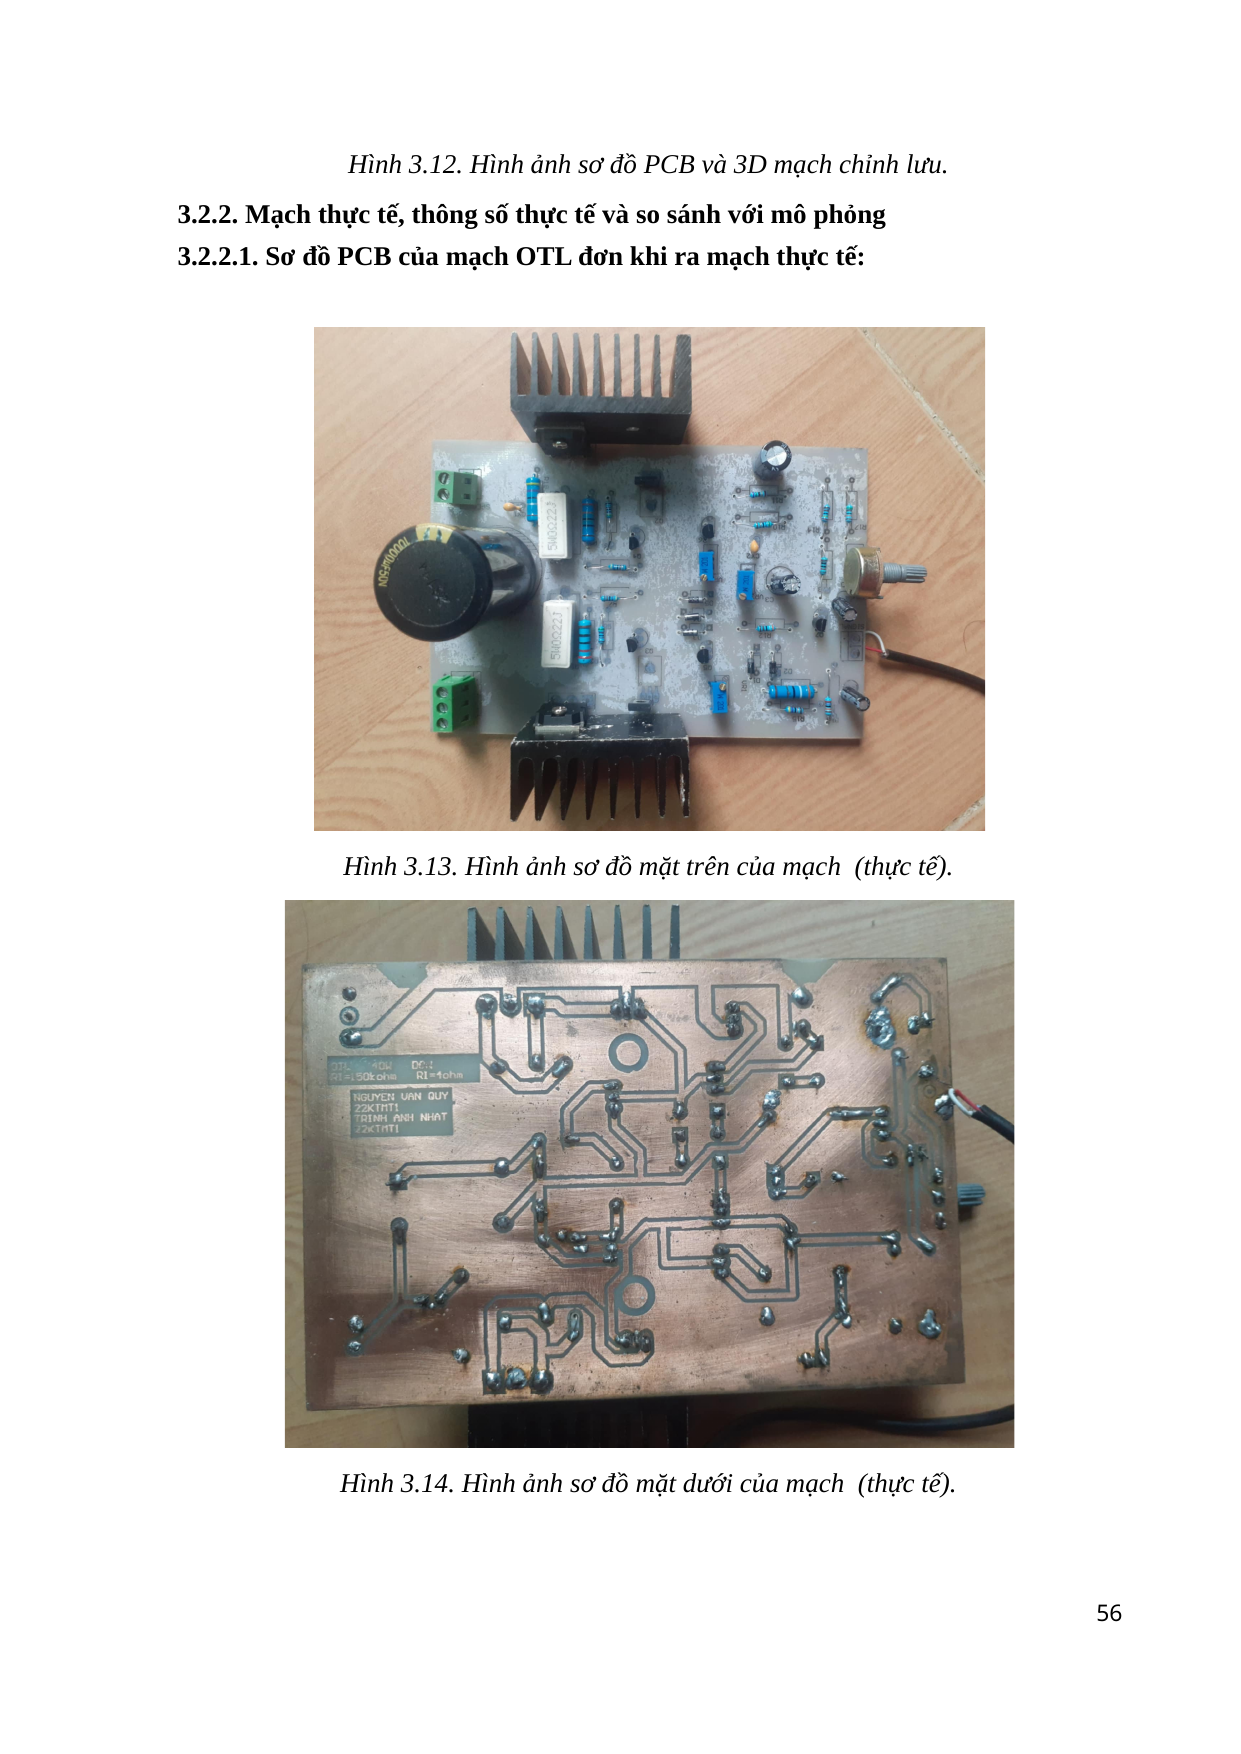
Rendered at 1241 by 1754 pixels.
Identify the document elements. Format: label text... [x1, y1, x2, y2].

text Hình 3.12. Hình ảnh sơ đồ PCB và 3D mạch chỉnh lưu. [177, 148, 1122, 179]
subtitle 3.2.2. Mạch thực tế, thông số thực tế và so sánh với mô phỏng [177, 198, 1122, 229]
subtitle 3.2.2.1. Sơ đồ PCB của mạch OTL đơn khi ra mạch thực tế: [177, 240, 1122, 271]
text Hình 3.14. Hình ảnh sơ đồ mặt dưới của mạch (thực tế). [177, 1467, 1122, 1498]
picture [314, 327, 986, 831]
text Hình 3.13. Hình ảnh sơ đồ mặt trên của mạch (thực tế). [177, 850, 1122, 881]
picture [284, 900, 1015, 1448]
